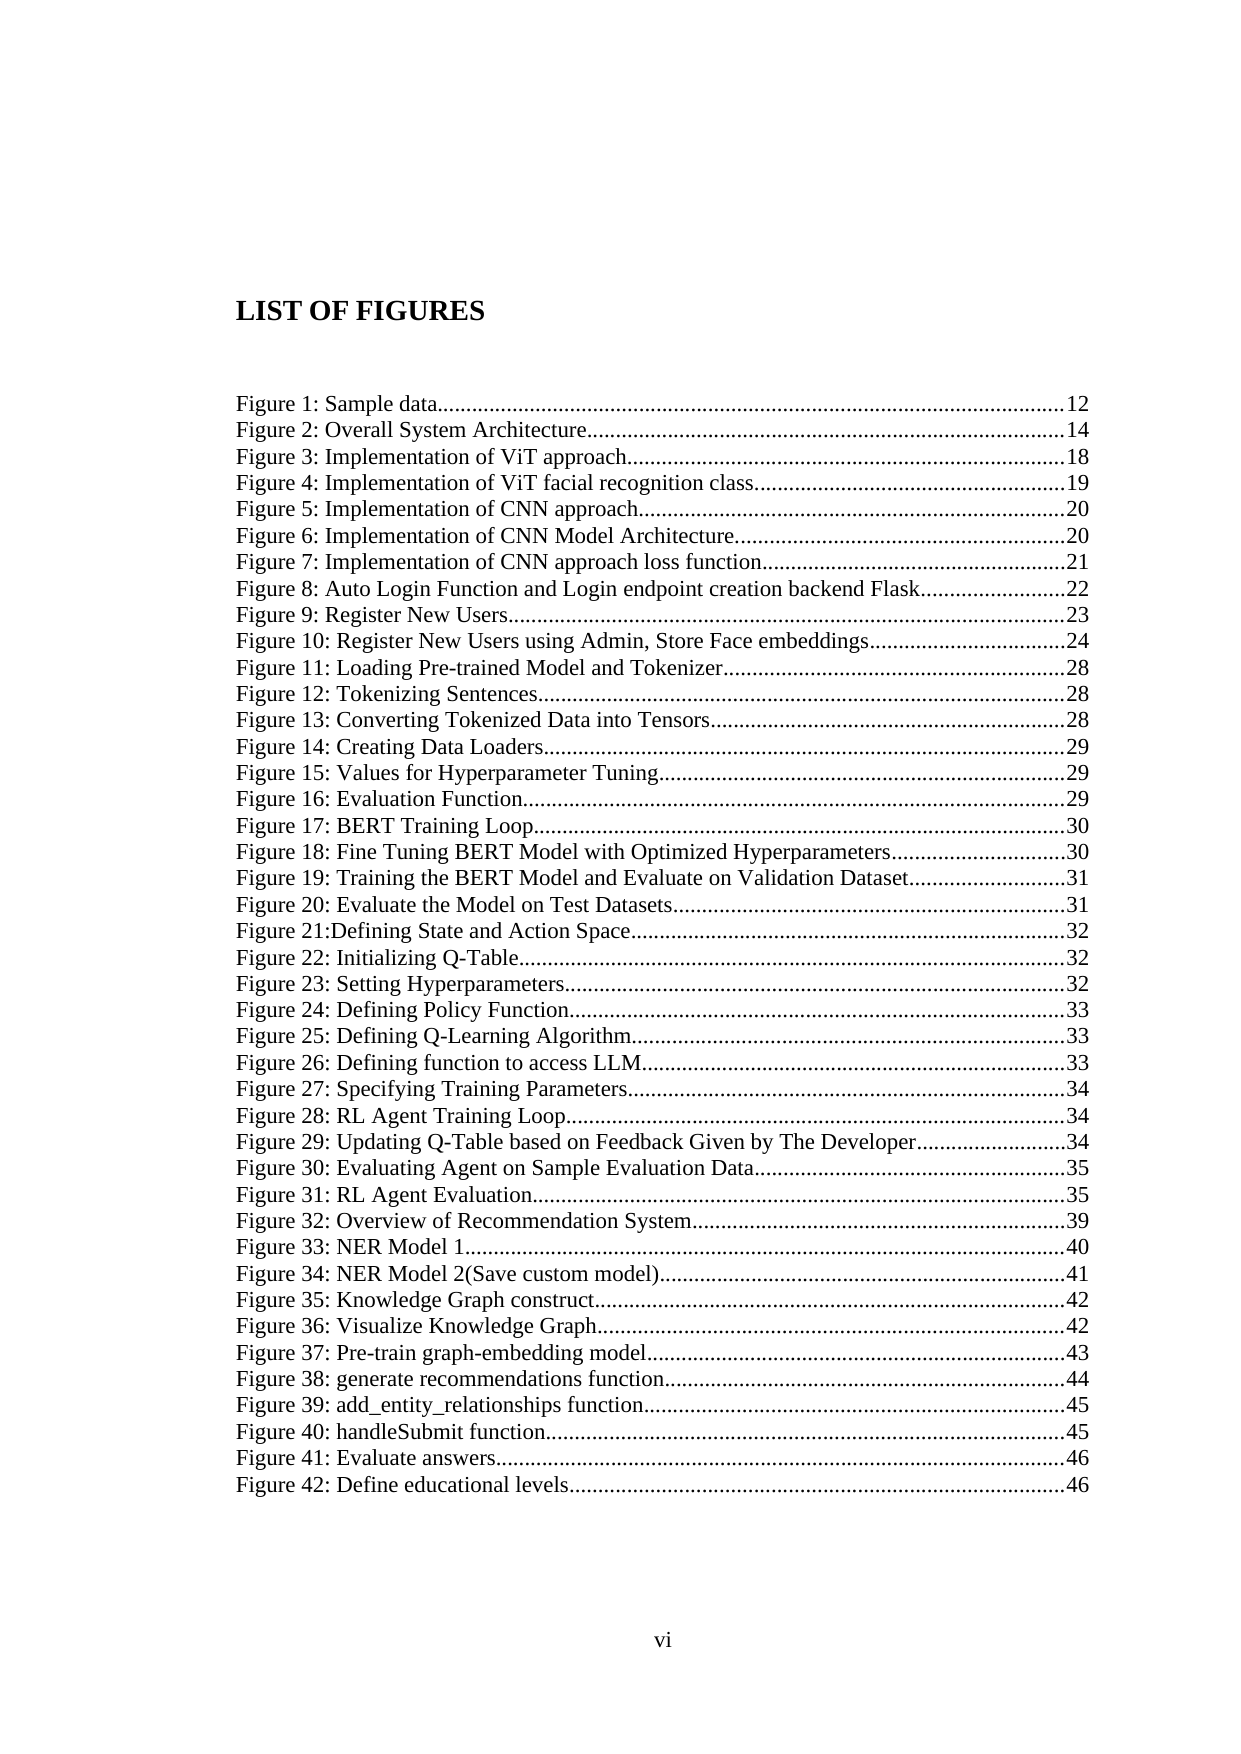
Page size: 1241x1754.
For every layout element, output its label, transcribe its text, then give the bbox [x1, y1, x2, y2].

text Figure 30: Evaluating Agent on Sample Evaluation Data 35 [236, 1154, 1090, 1181]
text Figure 5: Implementation of CNN approach. 20 [236, 496, 1090, 522]
subtitle LIST OF FIGURES [236, 293, 1090, 326]
text Figure 28: RL Agent Training Loop 34 [236, 1102, 1090, 1128]
text Figure 41: Evaluate answers 46 [236, 1444, 1090, 1471]
text Figure 16: Evaluation Function 29 [236, 785, 1090, 812]
text Figure 25: Defining Q-Learning Algorithm 33 [236, 1023, 1090, 1049]
text Figure 31: RL Agent Evaluation 35 [236, 1181, 1090, 1207]
text Figure 34: NER Model 2(Save custom model) 41 [236, 1260, 1090, 1286]
text Figure 39: add_entity_relationships function 45 [236, 1392, 1090, 1418]
text Figure 3: Implementation of ViT approach. 18 [236, 443, 1090, 469]
text Figure 21:Defining State and Action Space 32 [236, 917, 1090, 943]
text Figure 1: Sample data 12 [236, 390, 1090, 416]
text Figure 2: Overall System Architecture 14 [236, 416, 1090, 443]
text Figure 29: Updating Q-Table based on Feedback Given by The Developer 34 [236, 1128, 1090, 1154]
text Figure 18: Fine Tuning BERT Model with Optimized Hyperparameters 30 [236, 838, 1090, 864]
text Figure 14: Creating Data Loaders 29 [236, 733, 1090, 759]
text Figure 11: Loading Pre-trained Model and Tokenizer 28 [236, 654, 1090, 680]
text Figure 19: Training the BERT Model and Evaluate on Validation Dataset 31 [236, 864, 1090, 891]
text Figure 8: Auto Login Function and Login endpoint creation backend Flask 22 [236, 574, 1090, 601]
text Figure 33: NER Model 1 40 [236, 1233, 1090, 1260]
text Figure 23: Setting Hyperparameters 32 [236, 970, 1090, 996]
text Figure 9: Register New Users 23 [236, 601, 1090, 627]
text Figure 10: Register New Users using Admin, Store Face embeddings 24 [236, 627, 1090, 654]
text Figure 40: handleSubmit function 45 [236, 1418, 1090, 1444]
text Figure 13: Converting Tokenized Data into Tensors 28 [236, 706, 1090, 733]
text Figure 15: Values for Hyperparameter Tuning 29 [236, 759, 1090, 785]
text Figure 37: Pre-train graph-embedding model 43 [236, 1339, 1090, 1365]
text Figure 38: generate recommendations function 44 [236, 1365, 1090, 1392]
text Figure 22: Initializing Q-Table 32 [236, 943, 1090, 970]
text Figure 6: Implementation of CNN Model Architecture. 20 [236, 522, 1090, 548]
text Figure 12: Tokenizing Sentences 28 [236, 680, 1090, 706]
text Figure 35: Knowledge Graph construct 42 [236, 1286, 1090, 1312]
text Figure 4: Implementation of ViT facial recognition class. 19 [236, 469, 1090, 496]
text Figure 42: Define educational levels 46 [236, 1471, 1090, 1497]
text Figure 20: Evaluate the Model on Test Datasets 31 [236, 891, 1090, 917]
text Figure 7: Implementation of CNN approach loss function 21 [236, 548, 1090, 574]
text Figure 36: Visualize Knowledge Graph 42 [236, 1312, 1090, 1339]
text Figure 17: BERT Training Loop 30 [236, 812, 1090, 838]
text Figure 26: Defining function to access LLM 33 [236, 1049, 1090, 1075]
text Figure 27: Specifying Training Parameters 34 [236, 1075, 1090, 1102]
text Figure 24: Defining Policy Function 33 [236, 996, 1090, 1023]
text Figure 32: Overview of Recommendation System 39 [236, 1207, 1090, 1233]
